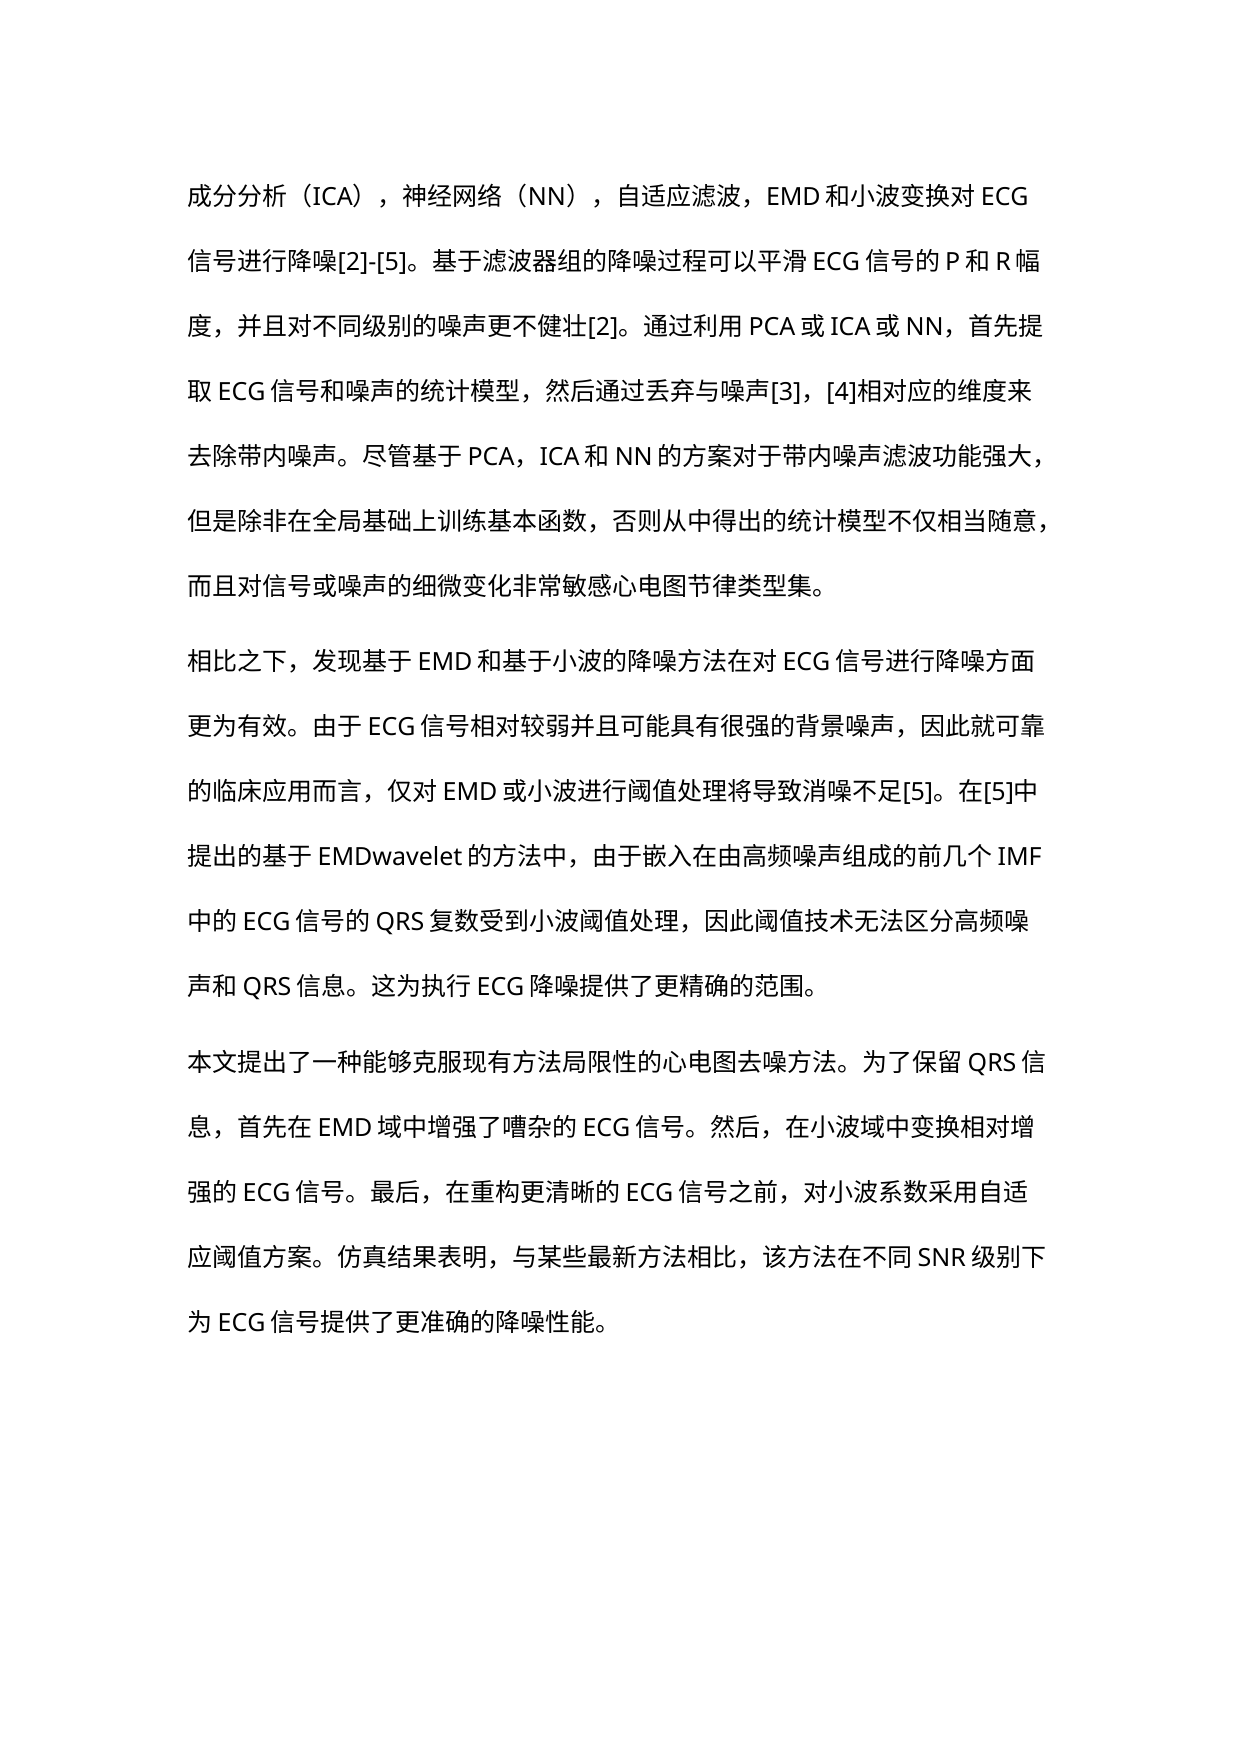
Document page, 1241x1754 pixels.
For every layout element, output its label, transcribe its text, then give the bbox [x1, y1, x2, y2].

text 本文提出了一种能够克服现有方法局限性的心电图去噪方法。为了保留QRS信息，首先在EMD域中增强了嘈杂的ECG信号。然后，在小波域中变换相对增强的ECG信号。最后，在重构更清晰的ECG信号之前，对小波系数采用自适应阈值方案。仿真结果表明，与某些最新方法相比，该方法在不同SNR级别下为ECG信号提供了更准确的降噪性能。 [187, 1028, 1053, 1353]
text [187, 162, 1053, 617]
text 相比之下，发现基于EMD和基于小波的降噪方法在对ECG信号进行降噪方面更为有效。由于ECG信号相对较弱并且可能具有很强的背景噪声，因此就可靠的临床应用而言，仅对EMD或小波进行阈值处理将导致消噪不足[5]。在[5]中提出的基于EMDwavelet的方法中，由于嵌入在由高频噪声组成的前几个IMF中的ECG信号的QRS复数受到小波阈值处理，因此阈值技术无法区分高频噪声和QRS信息。这为执行ECG降噪提供了更精确的范围。 [187, 627, 1053, 1017]
